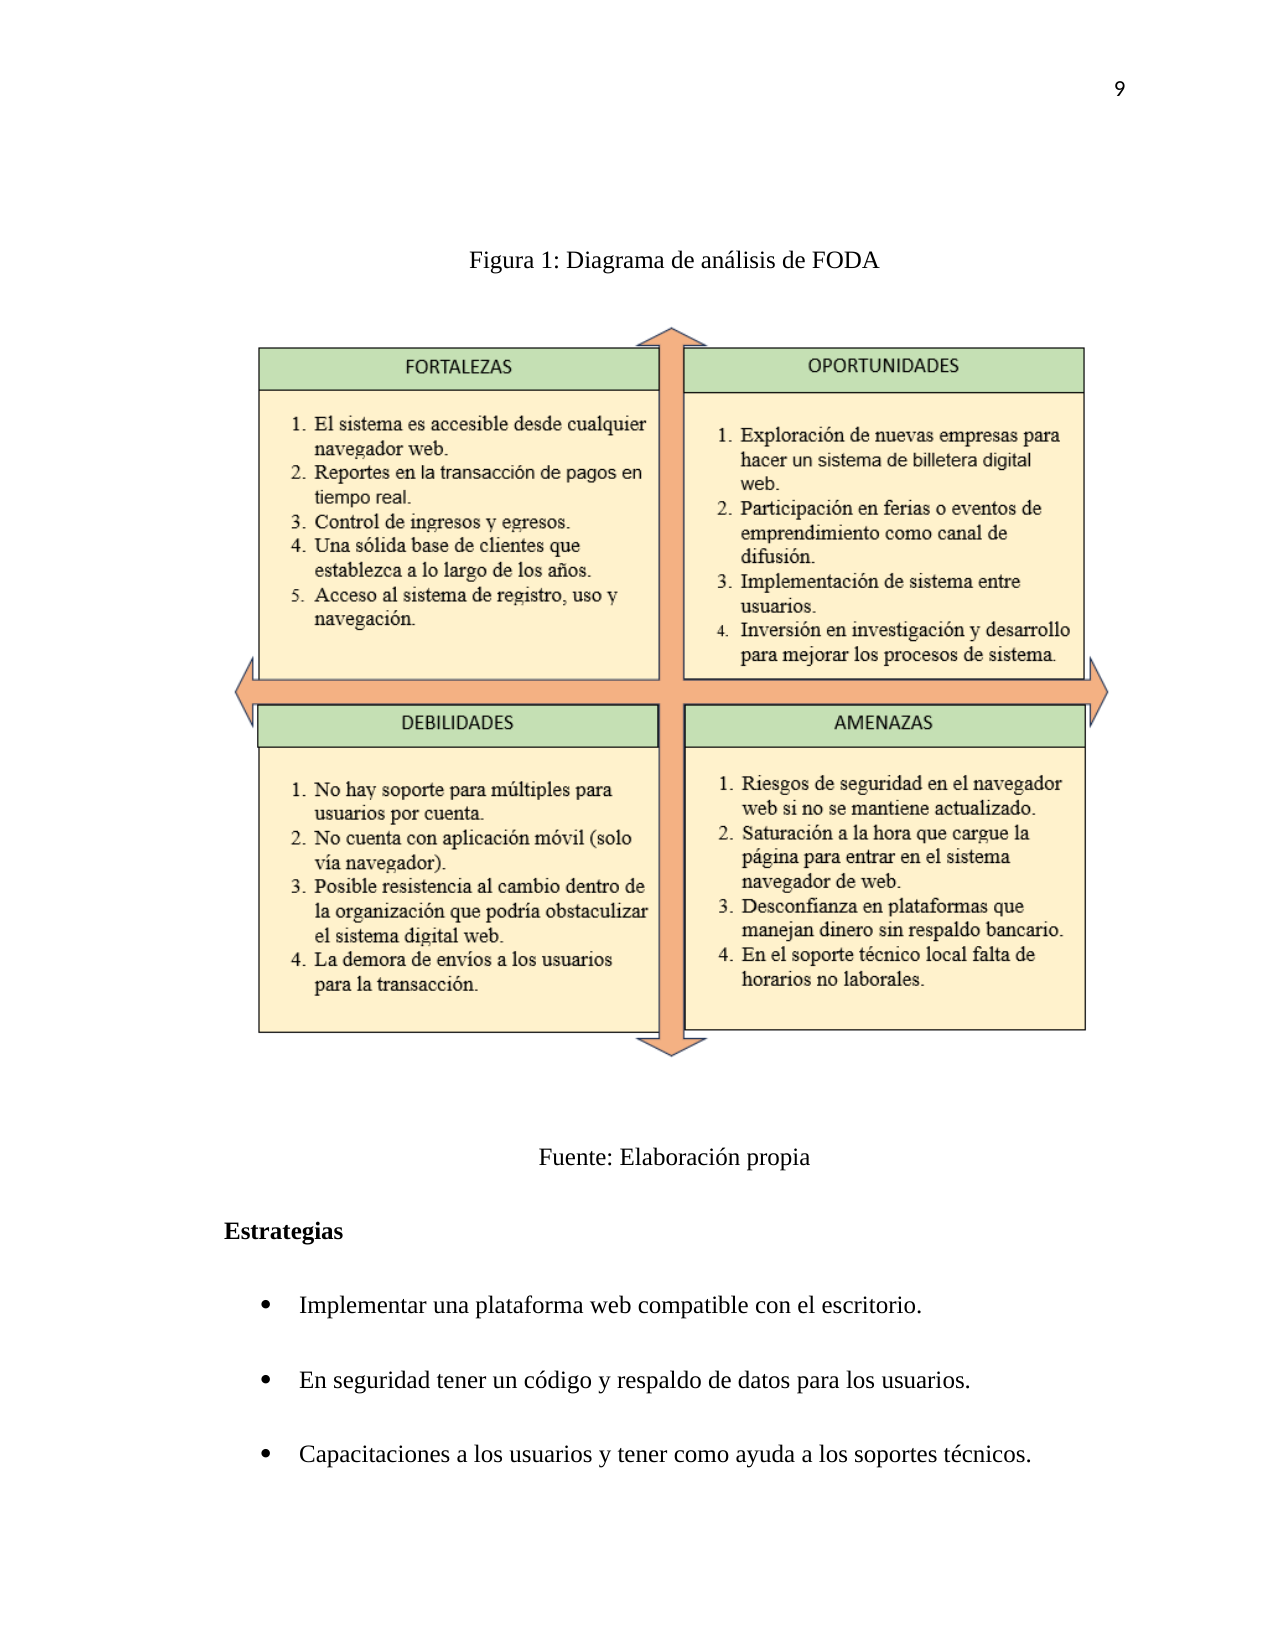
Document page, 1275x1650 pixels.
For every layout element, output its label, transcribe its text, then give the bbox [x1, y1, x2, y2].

picture [230, 319, 1117, 1069]
text Figura 1: Diagrama de análisis de FODA [150, 245, 1125, 274]
list En seguridad tener un código y respaldo de datos para los usuarios. [261, 1365, 1125, 1393]
list Capacitaciones a los usuarios y tener como ayuda a los soportes técnicos. [261, 1439, 1125, 1468]
text Estrategias [150, 1216, 1125, 1245]
list Implementar una plataforma web compatible con el escritorio. [261, 1291, 1125, 1319]
